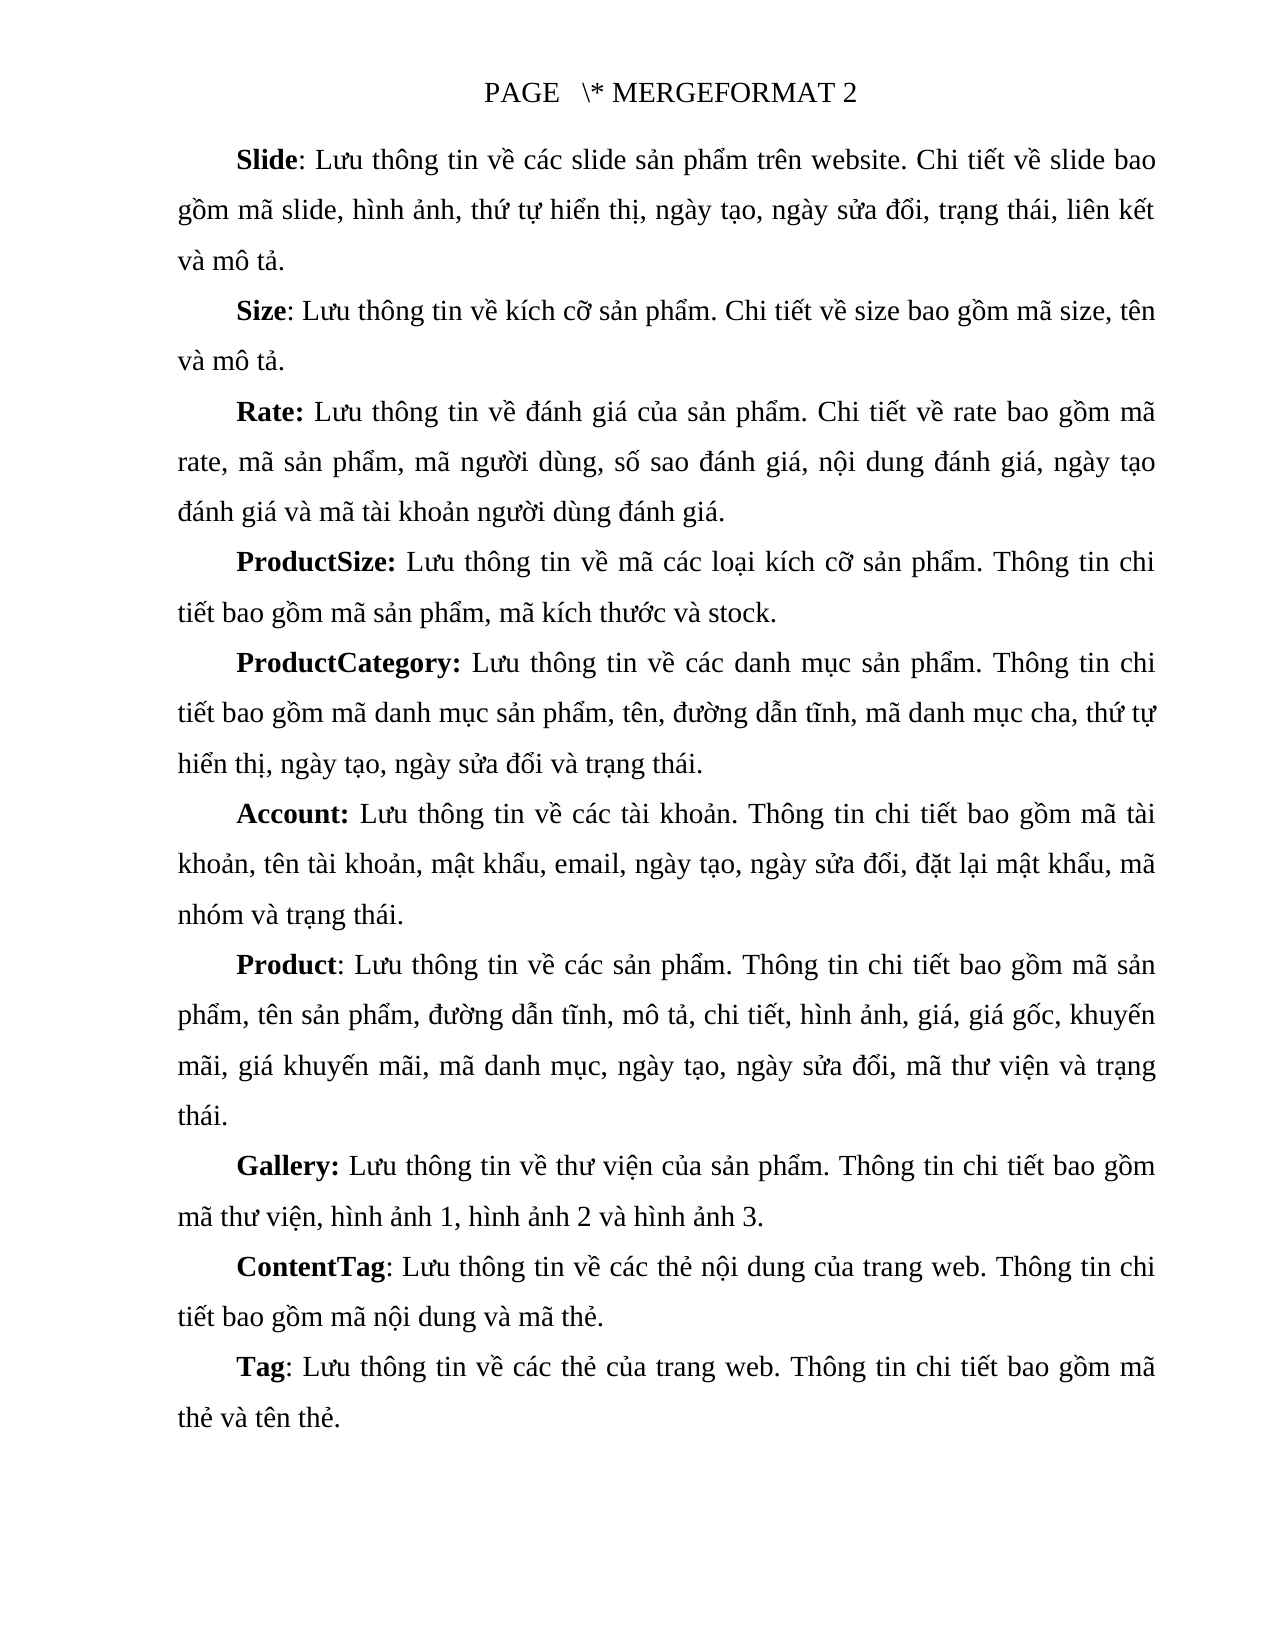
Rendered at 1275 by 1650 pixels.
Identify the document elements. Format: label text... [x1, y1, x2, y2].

text ProductCategory: Lưu thông tin về các danh mục sản phẩm. Thông tin chi tiết bao gồm mã danh mục sản phẩm, tên, đường dẫn tĩnh, mã danh mục cha, thứ tự hiển thị, ngày tạo, ngày sửa đổi và trạng thái. [177, 645, 1157, 779]
text Size: Lưu thông tin về kích cỡ sản phẩm. Chi tiết về size bao gồm mã size, tên và mô tả. [177, 293, 1157, 377]
text Account: Lưu thông tin về các tài khoản. Thông tin chi tiết bao gồm mã tài khoản, tên tài khoản, mật khẩu, email, ngày tạo, ngày sửa đổi, đặt lại mật khẩu, mã nhóm và trạng thái. [177, 796, 1157, 930]
text Tag: Lưu thông tin về các thẻ của trang web. Thông tin chi tiết bao gồm mã thẻ và tên thẻ. [177, 1349, 1157, 1433]
text Gallery: Lưu thông tin về thư viện của sản phẩm. Thông tin chi tiết bao gồm mã thư viện, hình ảnh 1, hình ảnh 2 và hình ảnh 3. [177, 1148, 1157, 1232]
text Slide: Lưu thông tin về các slide sản phẩm trên website. Chi tiết về slide bao gồm mã slide, hình ảnh, thứ tự hiển thị, ngày tạo, ngày sửa đổi, trạng thái, liên kết và mô tả. [177, 142, 1157, 276]
text ProductSize: Lưu thông tin về mã các loại kích cỡ sản phẩm. Thông tin chi tiết bao gồm mã sản phẩm, mã kích thước và stock. [177, 544, 1157, 628]
text Product: Lưu thông tin về các sản phẩm. Thông tin chi tiết bao gồm mã sản phẩm, tên sản phẩm, đường dẫn tĩnh, mô tả, chi tiết, hình ảnh, giá, giá gốc, khuyến mãi, giá khuyến mãi, mã danh mục, ngày tạo, ngày sửa đổi, mã thư viện và trạng thái. [177, 947, 1157, 1132]
text Rate: Lưu thông tin về đánh giá của sản phẩm. Chi tiết về rate bao gồm mã rate, mã sản phẩm, mã người dùng, số sao đánh giá, nội dung đánh giá, ngày tạo đánh giá và mã tài khoản người dùng đánh giá. [177, 394, 1157, 528]
text ContentTag: Lưu thông tin về các thẻ nội dung của trang web. Thông tin chi tiết bao gồm mã nội dung và mã thẻ. [177, 1249, 1157, 1333]
